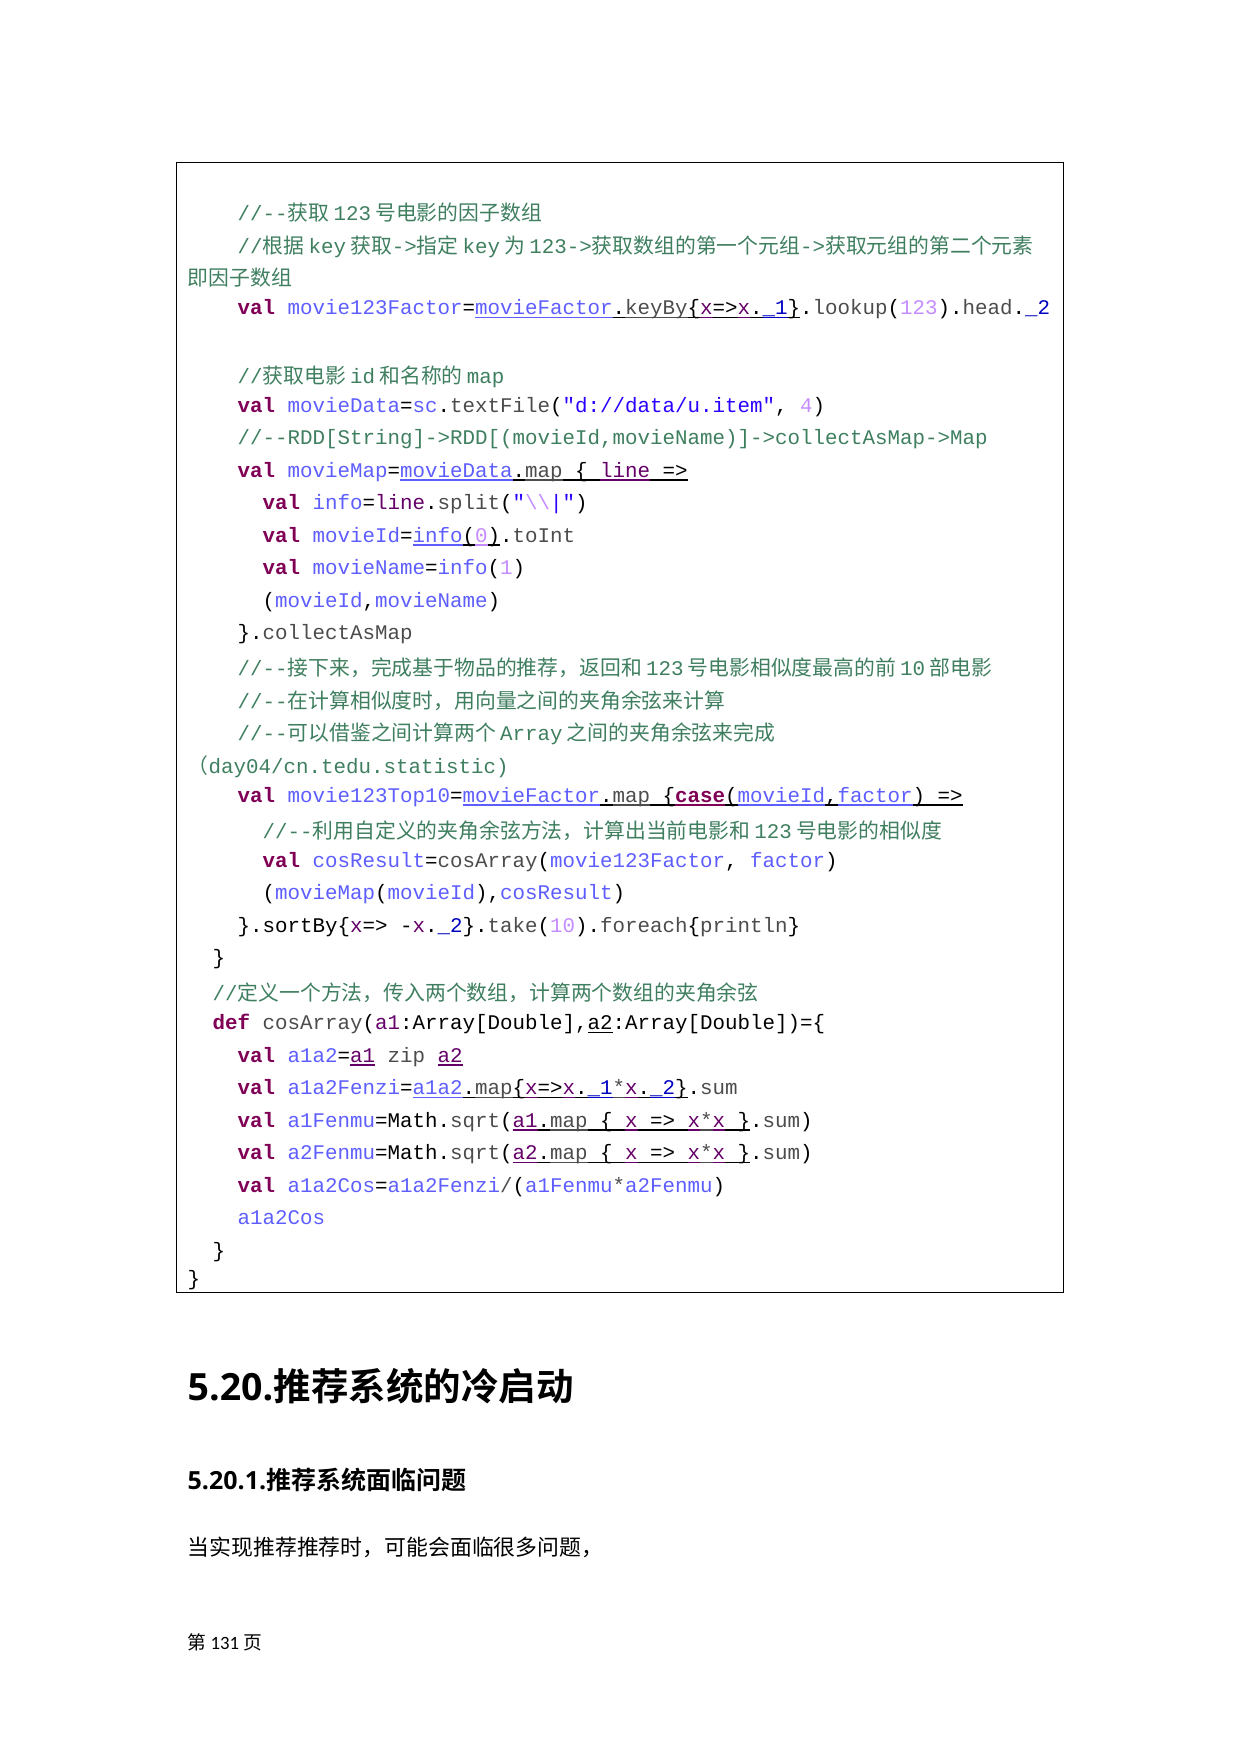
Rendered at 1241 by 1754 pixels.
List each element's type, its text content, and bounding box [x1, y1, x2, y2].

subtitle 5.20.推荐系统的冷启动 [187, 1352, 1053, 1417]
text 当实现推荐推荐时，可能会面临很多问题， [187, 1530, 1053, 1561]
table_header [177, 163, 1063, 1292]
subtitle 5.20.1.推荐系统面临问题 [187, 1446, 1053, 1511]
